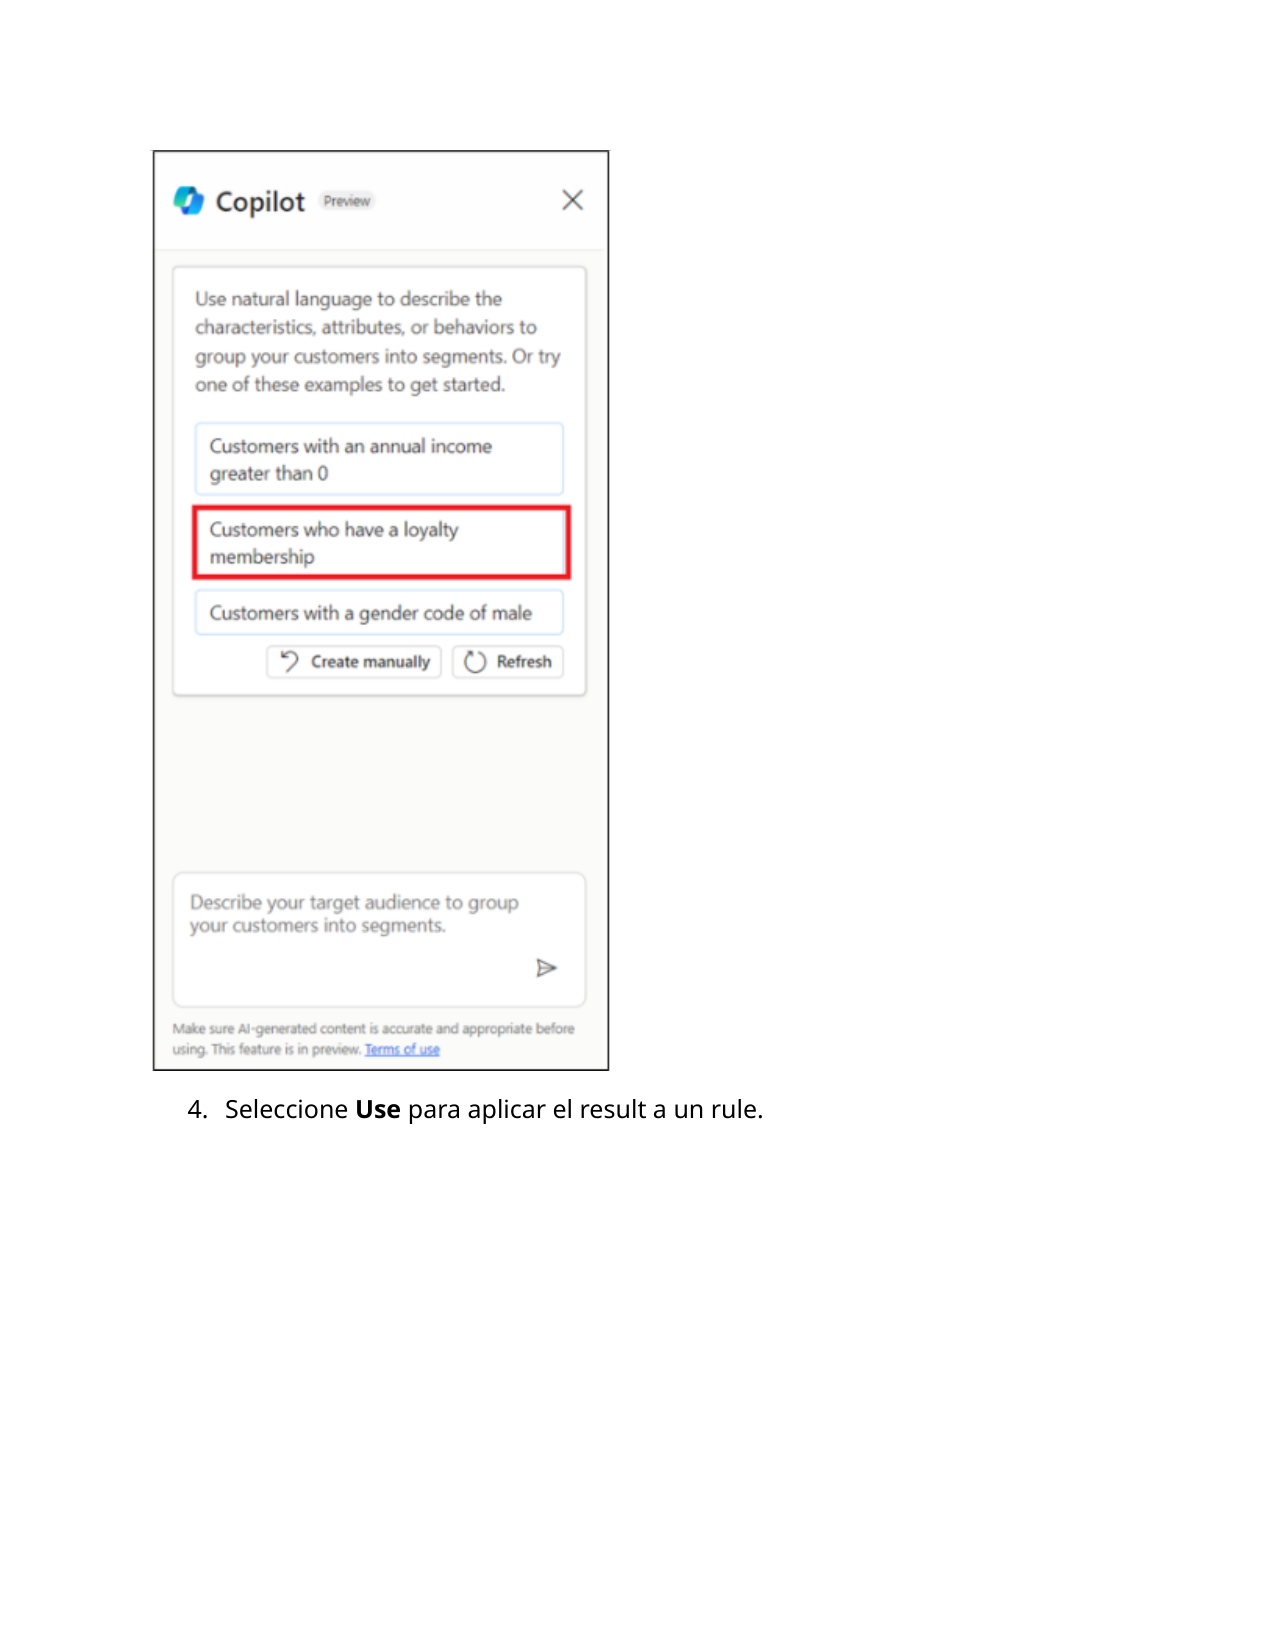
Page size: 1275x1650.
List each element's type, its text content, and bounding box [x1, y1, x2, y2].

list Seleccione Use para aplicar el result a un rule. [187, 1092, 1125, 1126]
picture [150, 150, 611, 1071]
